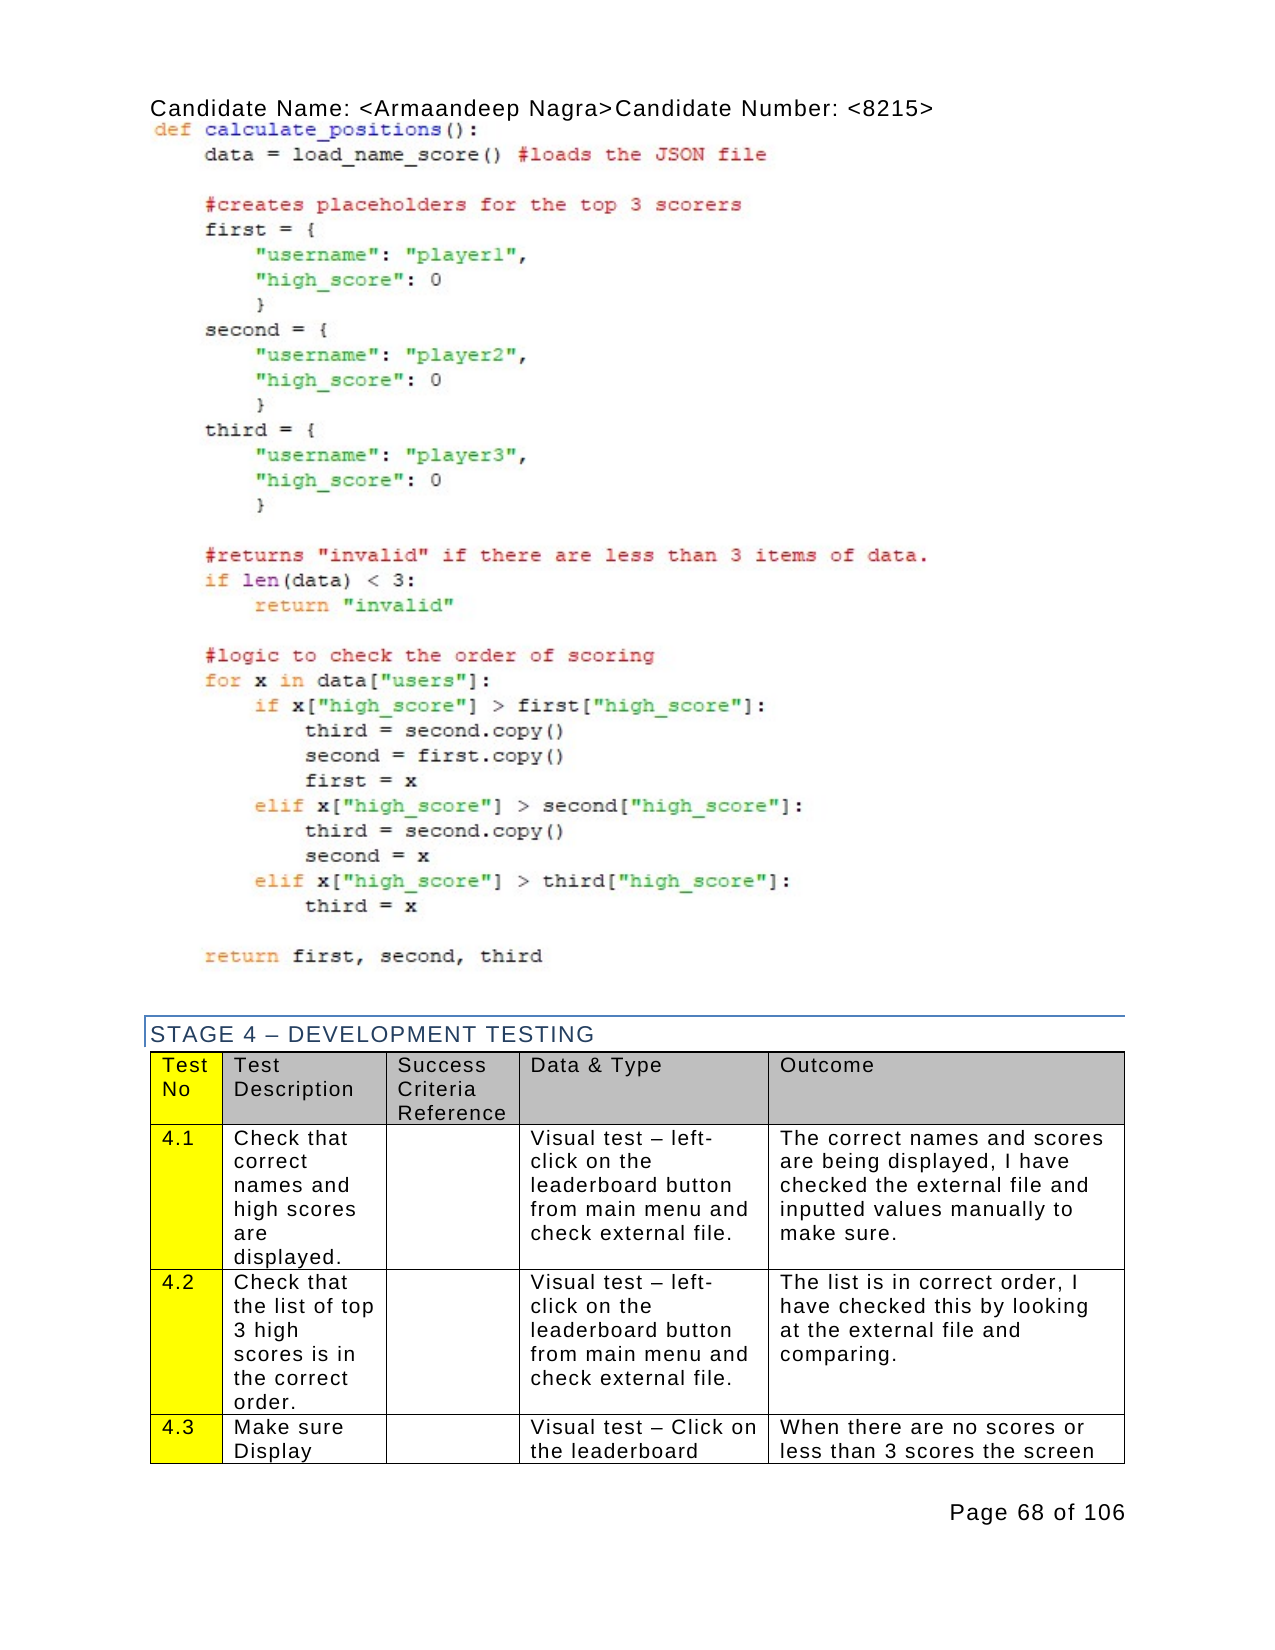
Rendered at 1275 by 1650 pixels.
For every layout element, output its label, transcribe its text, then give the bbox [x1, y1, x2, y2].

table_cell 4.1 [151, 1125, 222, 1269]
table_cell 4.2 [151, 1270, 222, 1414]
picture [150, 121, 935, 981]
table_header Test No [151, 1053, 222, 1124]
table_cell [520, 1415, 768, 1463]
table_cell [387, 1125, 519, 1269]
subtitle Stage 4 – Development Testing [146, 1017, 1125, 1047]
table_cell [387, 1270, 519, 1414]
table_cell Visual test – left-click on the leaderboard button from main menu and check external file. [520, 1270, 768, 1414]
table_header Outcome [769, 1053, 1124, 1124]
table_cell Check that correct names and high scores are displayed. [223, 1125, 386, 1269]
table_cell Visual test – left-click on the leaderboard button from main menu and check external file. [520, 1125, 768, 1269]
table_header Test Description [223, 1053, 386, 1124]
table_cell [223, 1415, 386, 1463]
table_cell [387, 1415, 519, 1463]
table_cell Check that the list of top 3 high scores is in the correct order. [223, 1270, 386, 1414]
table_cell 4.3 [151, 1415, 222, 1463]
table_cell The correct names and scores are being displayed, I have checked the external file and inputted values manually to make sure. [769, 1125, 1124, 1269]
table_cell The list is in correct order, I have checked this by looking at the external file and comparing. [769, 1270, 1124, 1414]
table_header Data & Type [520, 1053, 768, 1124]
table_header Success Criteria Reference [387, 1053, 519, 1124]
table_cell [769, 1415, 1124, 1463]
